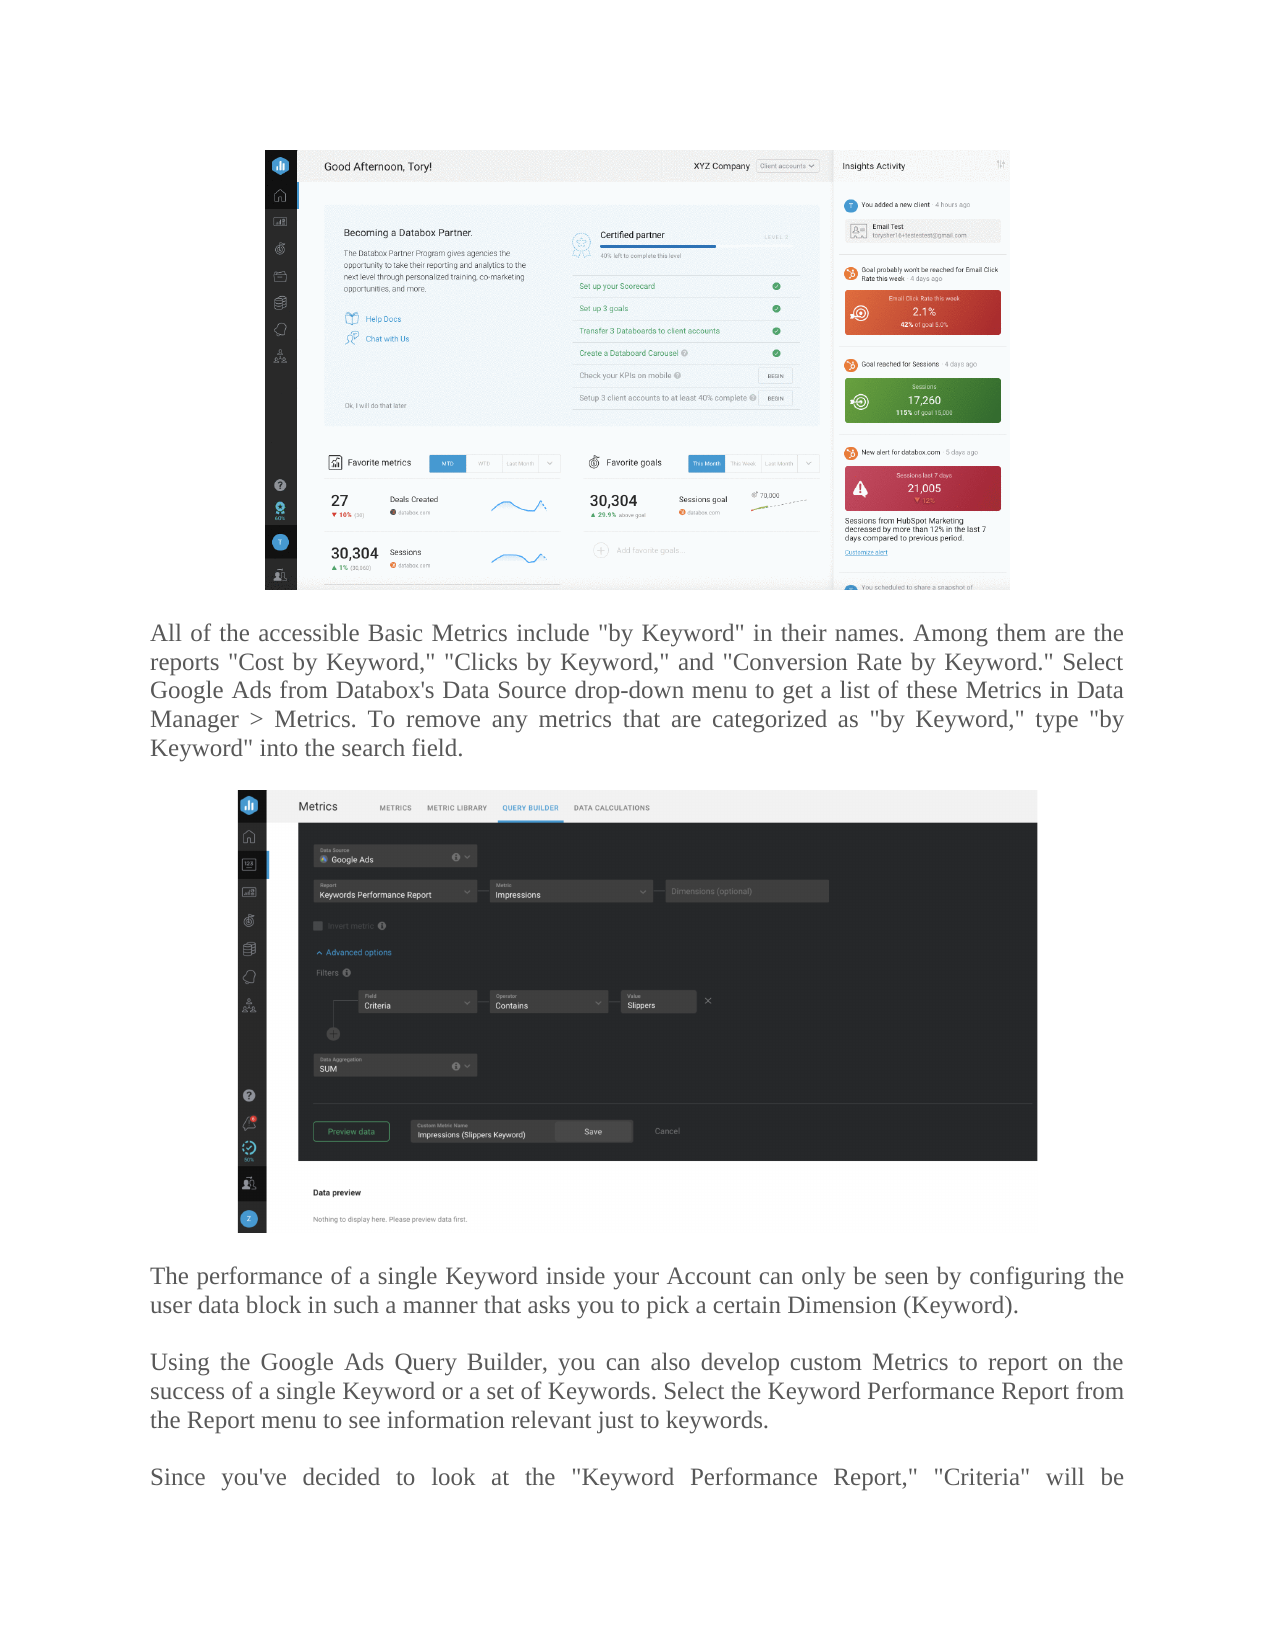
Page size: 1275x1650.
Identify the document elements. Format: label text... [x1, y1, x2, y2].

picture [237, 790, 1038, 1233]
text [150, 1462, 1125, 1491]
text The performance of a single Keyword inside your Account can only be seen by configuring the user data block in such a manner that asks you to pick a certain Dimension (Keyword). [150, 1261, 1125, 1319]
picture [265, 150, 1010, 590]
text Using the Google Ads Query Builder, you can also develop custom Metrics to report on the success of a single Keyword or a set of Keywords. Select the Keyword Performance Report from the Report menu to see information relevant just to keywords. [150, 1347, 1125, 1434]
text All of the accessible Basic Metrics include "by Keyword" in their names. Among them are the reports "Cost by Keyword," "Clicks by Keyword," and "Conversion Rate by Keyword." Select Google Ads from Databox's Data Source drop-down menu to get a list of these Metrics in Data Manager > Metrics. To remove any metrics that are categorized as "by Keyword," type "by Keyword" into the search field. [150, 618, 1125, 762]
